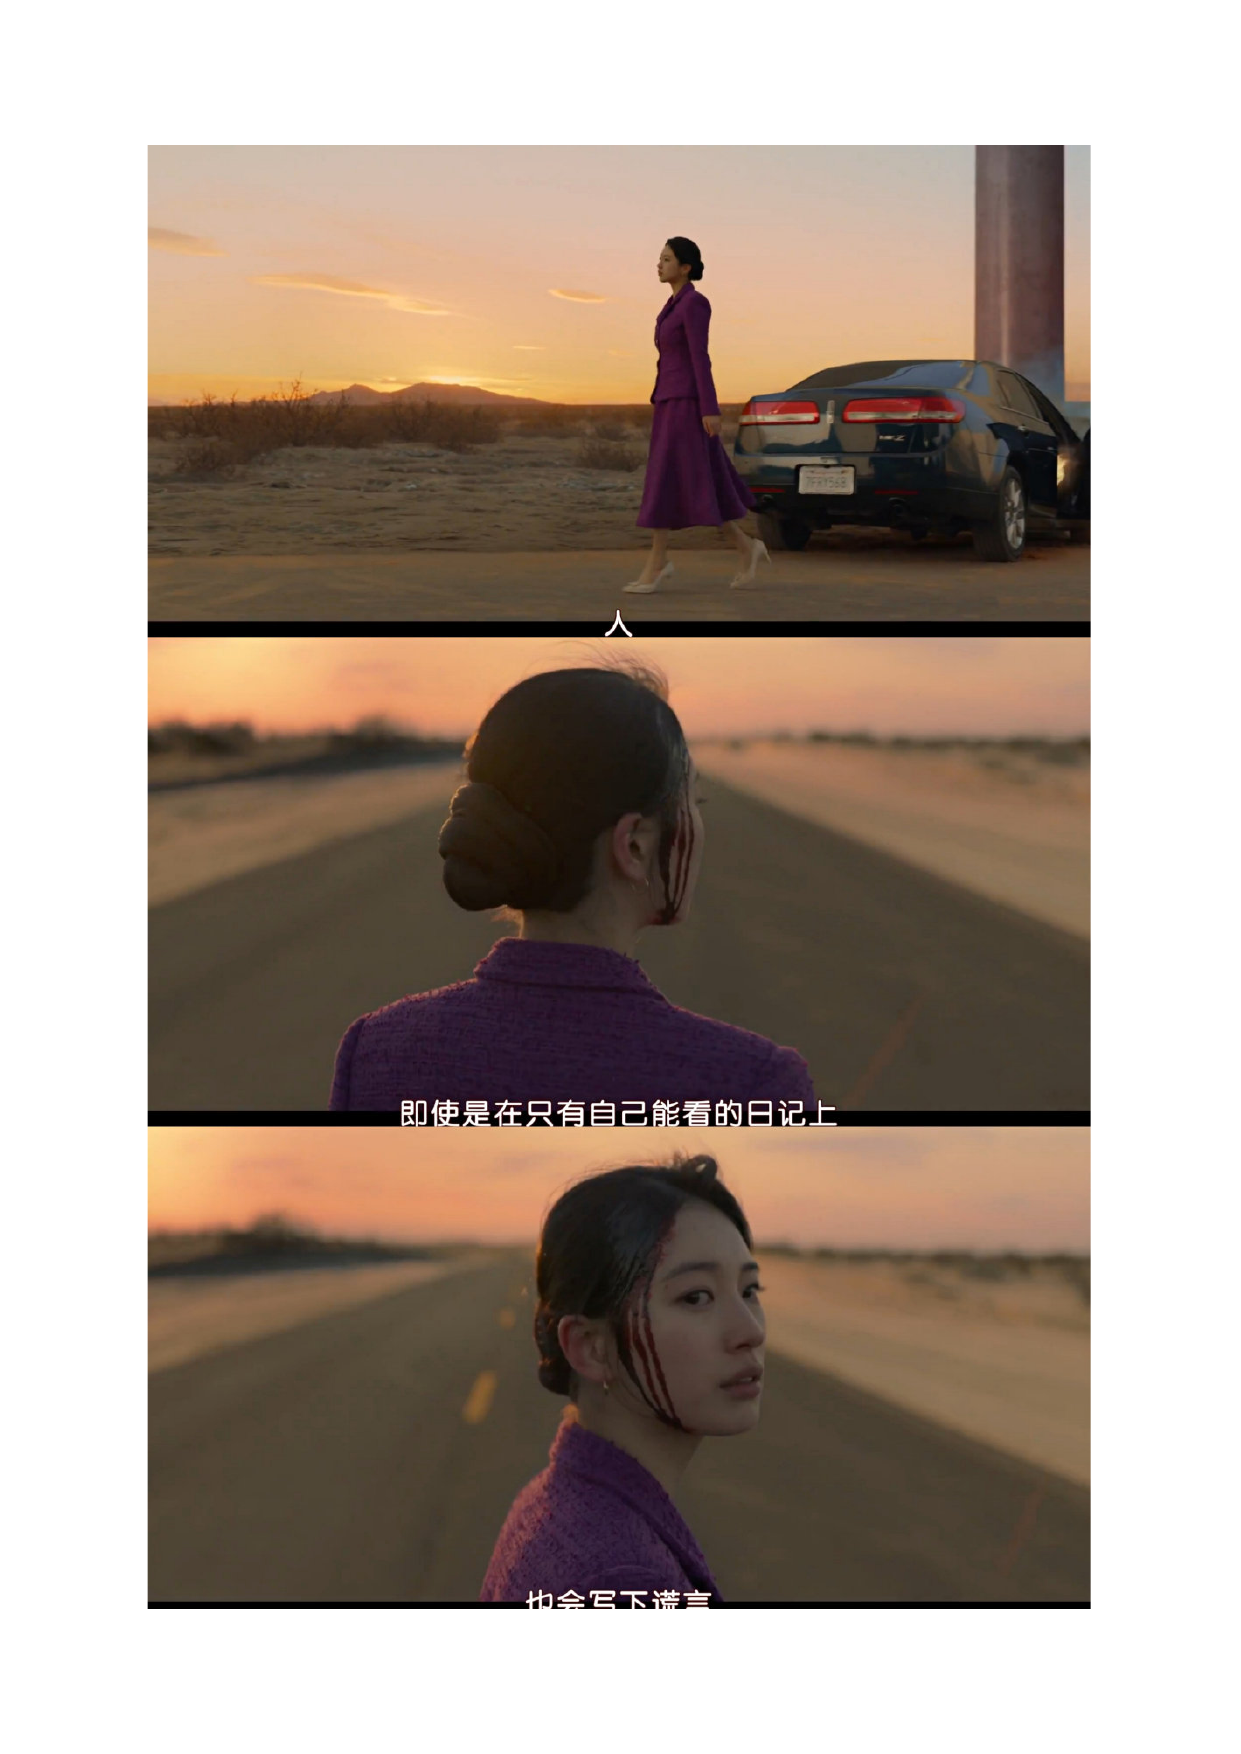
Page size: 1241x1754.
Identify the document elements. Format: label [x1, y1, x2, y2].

picture [147, 145, 1091, 1609]
